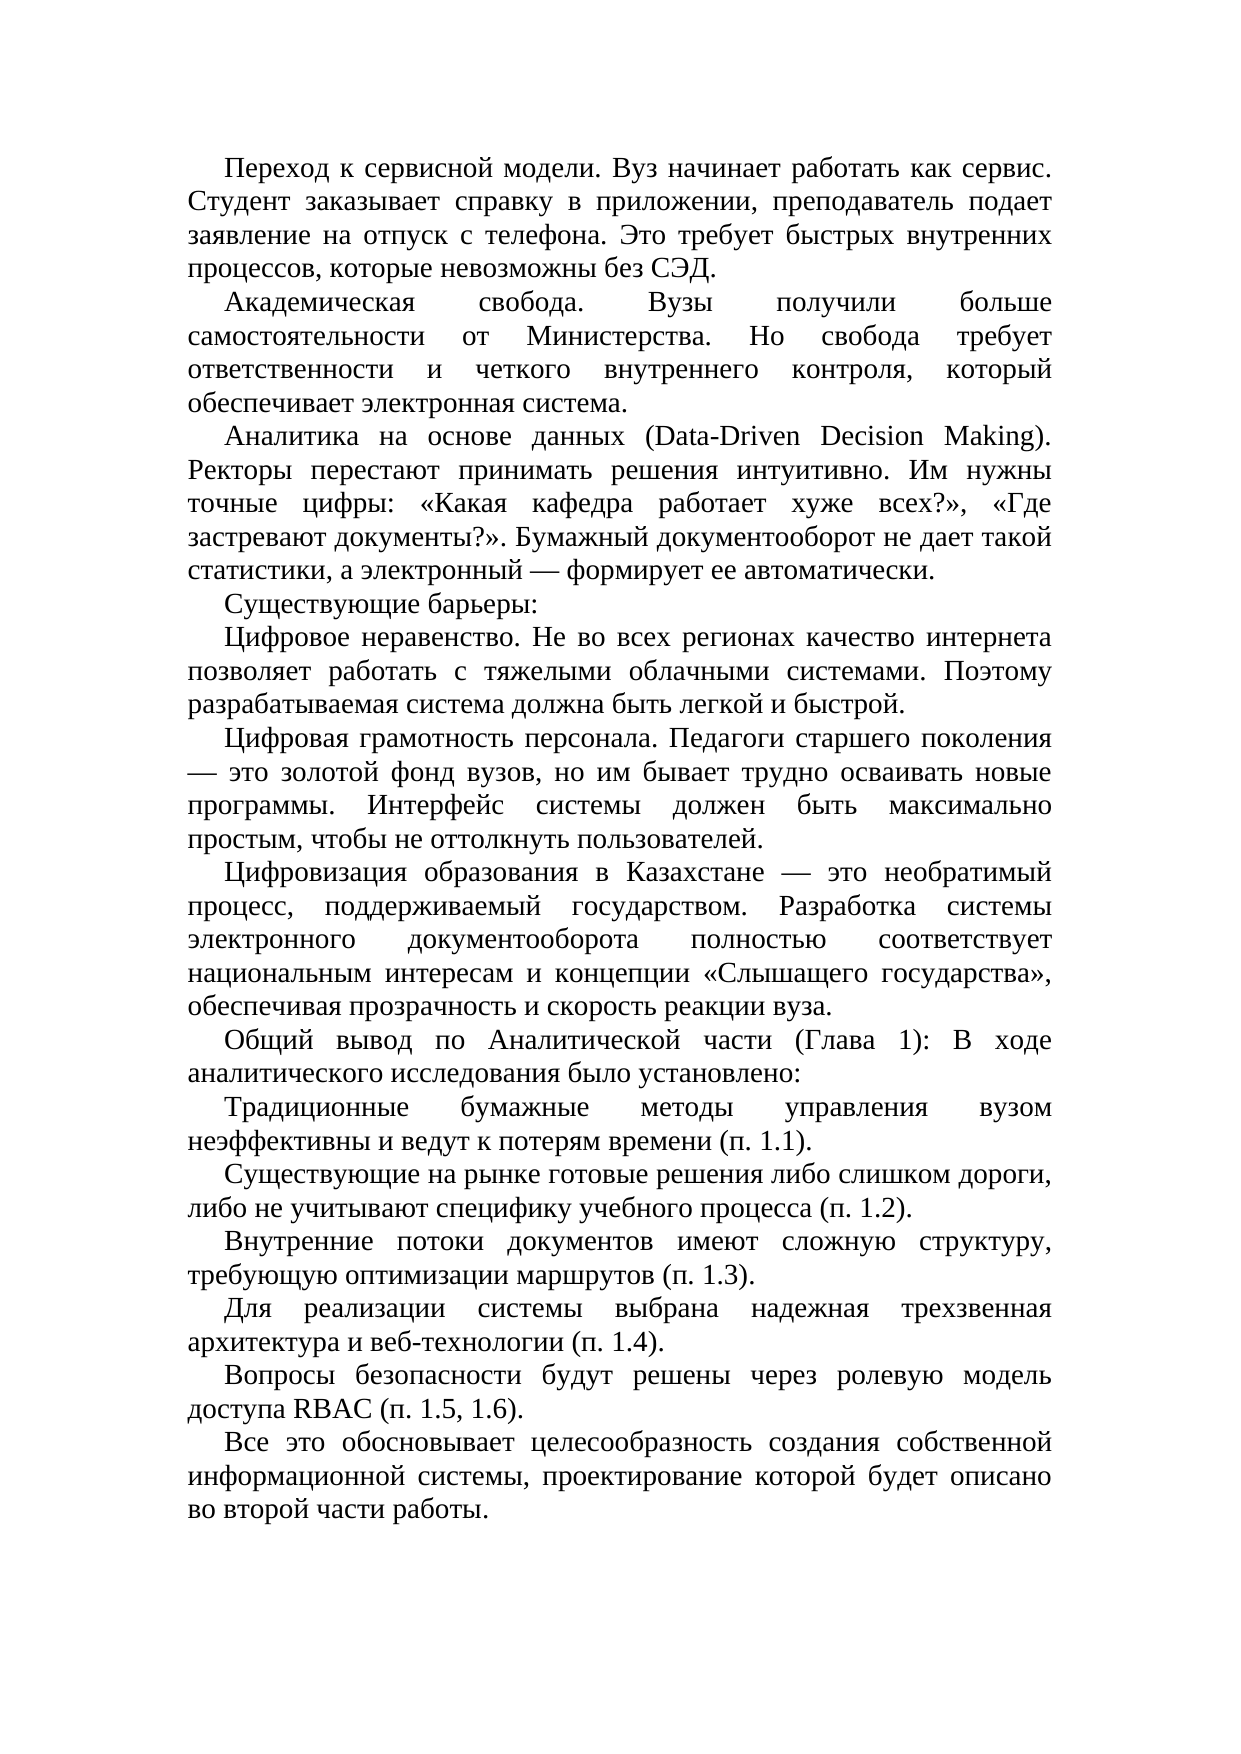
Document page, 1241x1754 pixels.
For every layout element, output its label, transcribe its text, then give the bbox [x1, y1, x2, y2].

text Цифровая грамотность персонала. Педагоги старшего поколения — это золотой фонд вузов, но им бывает трудно осваивать новые программы. Интерфейс системы должен быть максимально простым, чтобы не оттолкнуть пользователей. [187, 720, 1053, 854]
text Цифровое неравенство. Не во всех регионах качество интернета позволяет работать с тяжелыми облачными системами. Поэтому разрабатываемая система должна быть легкой и быстрой. [187, 619, 1053, 720]
text Существующие барьеры: [187, 586, 1053, 619]
text Внутренние потоки документов имеют сложную структуру, требующую оптимизации маршрутов (п. 1.3). [187, 1223, 1053, 1290]
text Общий вывод по Аналитической части (Глава 1): В ходе аналитического исследования было установлено: [187, 1022, 1053, 1089]
text Вопросы безопасности будут решены через ролевую модель доступа RBAC (п. 1.5, 1.6). [187, 1357, 1053, 1424]
text Переход к сервисной модели. Вуз начинает работать как сервис. Студент заказывает справку в приложении, преподаватель подает заявление на отпуск с телефона. Это требует быстрых внутренних процессов, которые невозможны без СЭД. [187, 150, 1053, 284]
text Аналитика на основе данных (Data-Driven Decision Making). Ректоры перестают принимать решения интуитивно. Им нужны точные цифры: «Какая кафедра работает хуже всех?», «Где застревают документы?». Бумажный документооборот не дает такой статистики, а электронный — формирует ее автоматически. [187, 418, 1053, 586]
text Существующие на рынке готовые решения либо слишком дороги, либо не учитывают специфику учебного процесса (п. 1.2). [187, 1156, 1053, 1223]
text Цифровизация образования в Казахстане — это необратимый процесс, поддерживаемый государством. Разработка системы электронного документооборота полностью соответствует национальным интересам и концепции «Слышащего государства», обеспечивая прозрачность и скорость реакции вуза. [187, 854, 1053, 1022]
text Академическая свобода. Вузы получили больше самостоятельности от Министерства. Но свобода требует ответственности и четкого внутреннего контроля, который обеспечивает электронная система. [187, 284, 1053, 418]
text Все это обосновывает целесообразность создания собственной информационной системы, проектирование которой будет описано во второй части работы. [187, 1424, 1053, 1525]
text Для реализации системы выбрана надежная трехзвенная архитектура и веб-технологии (п. 1.4). [187, 1290, 1053, 1357]
text Традиционные бумажные методы управления вузом неэффективны и ведут к потерям времени (п. 1.1). [187, 1089, 1053, 1156]
